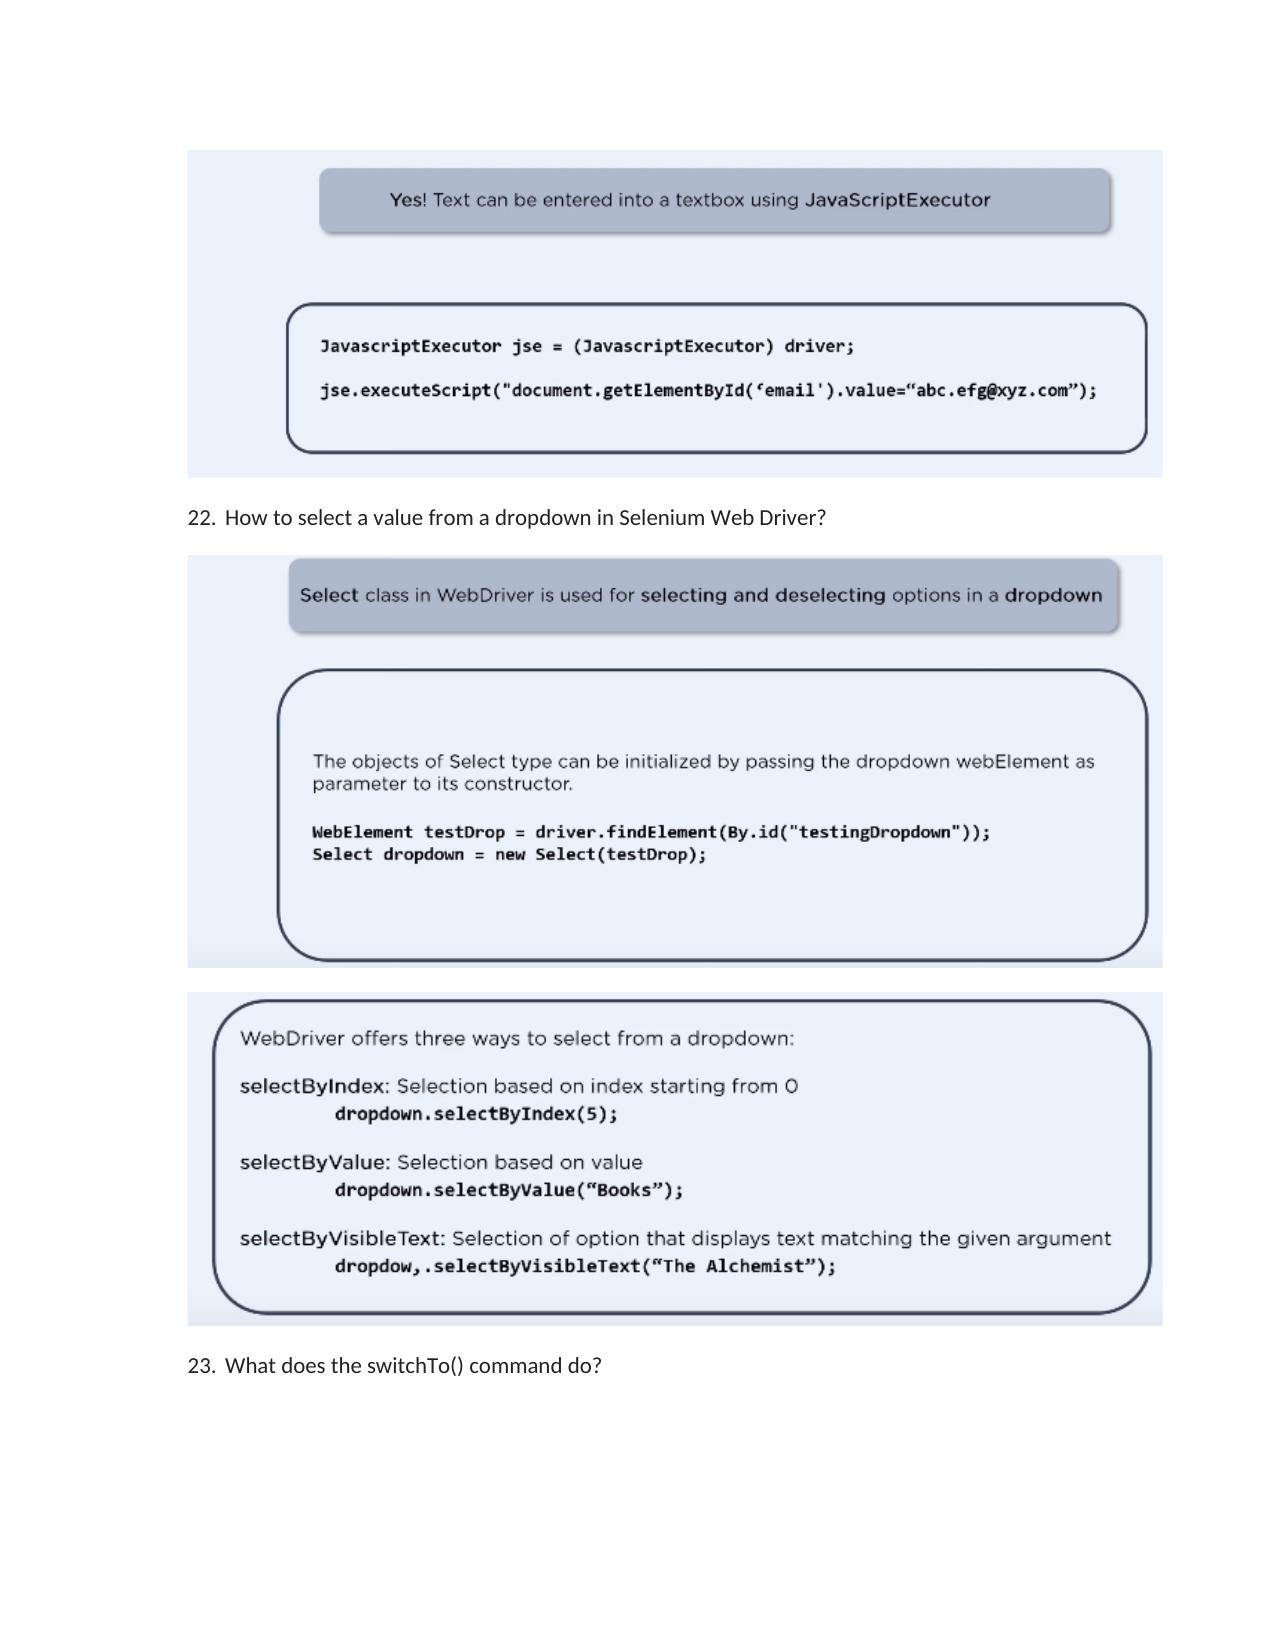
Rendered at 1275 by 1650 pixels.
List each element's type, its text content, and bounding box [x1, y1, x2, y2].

list How to select a value from a dropdown in Selenium Web Driver? [187, 503, 1125, 531]
picture [187, 150, 1163, 478]
picture [187, 992, 1163, 1326]
picture [187, 555, 1163, 968]
list What does the switchTo() command do? [187, 1351, 1125, 1379]
